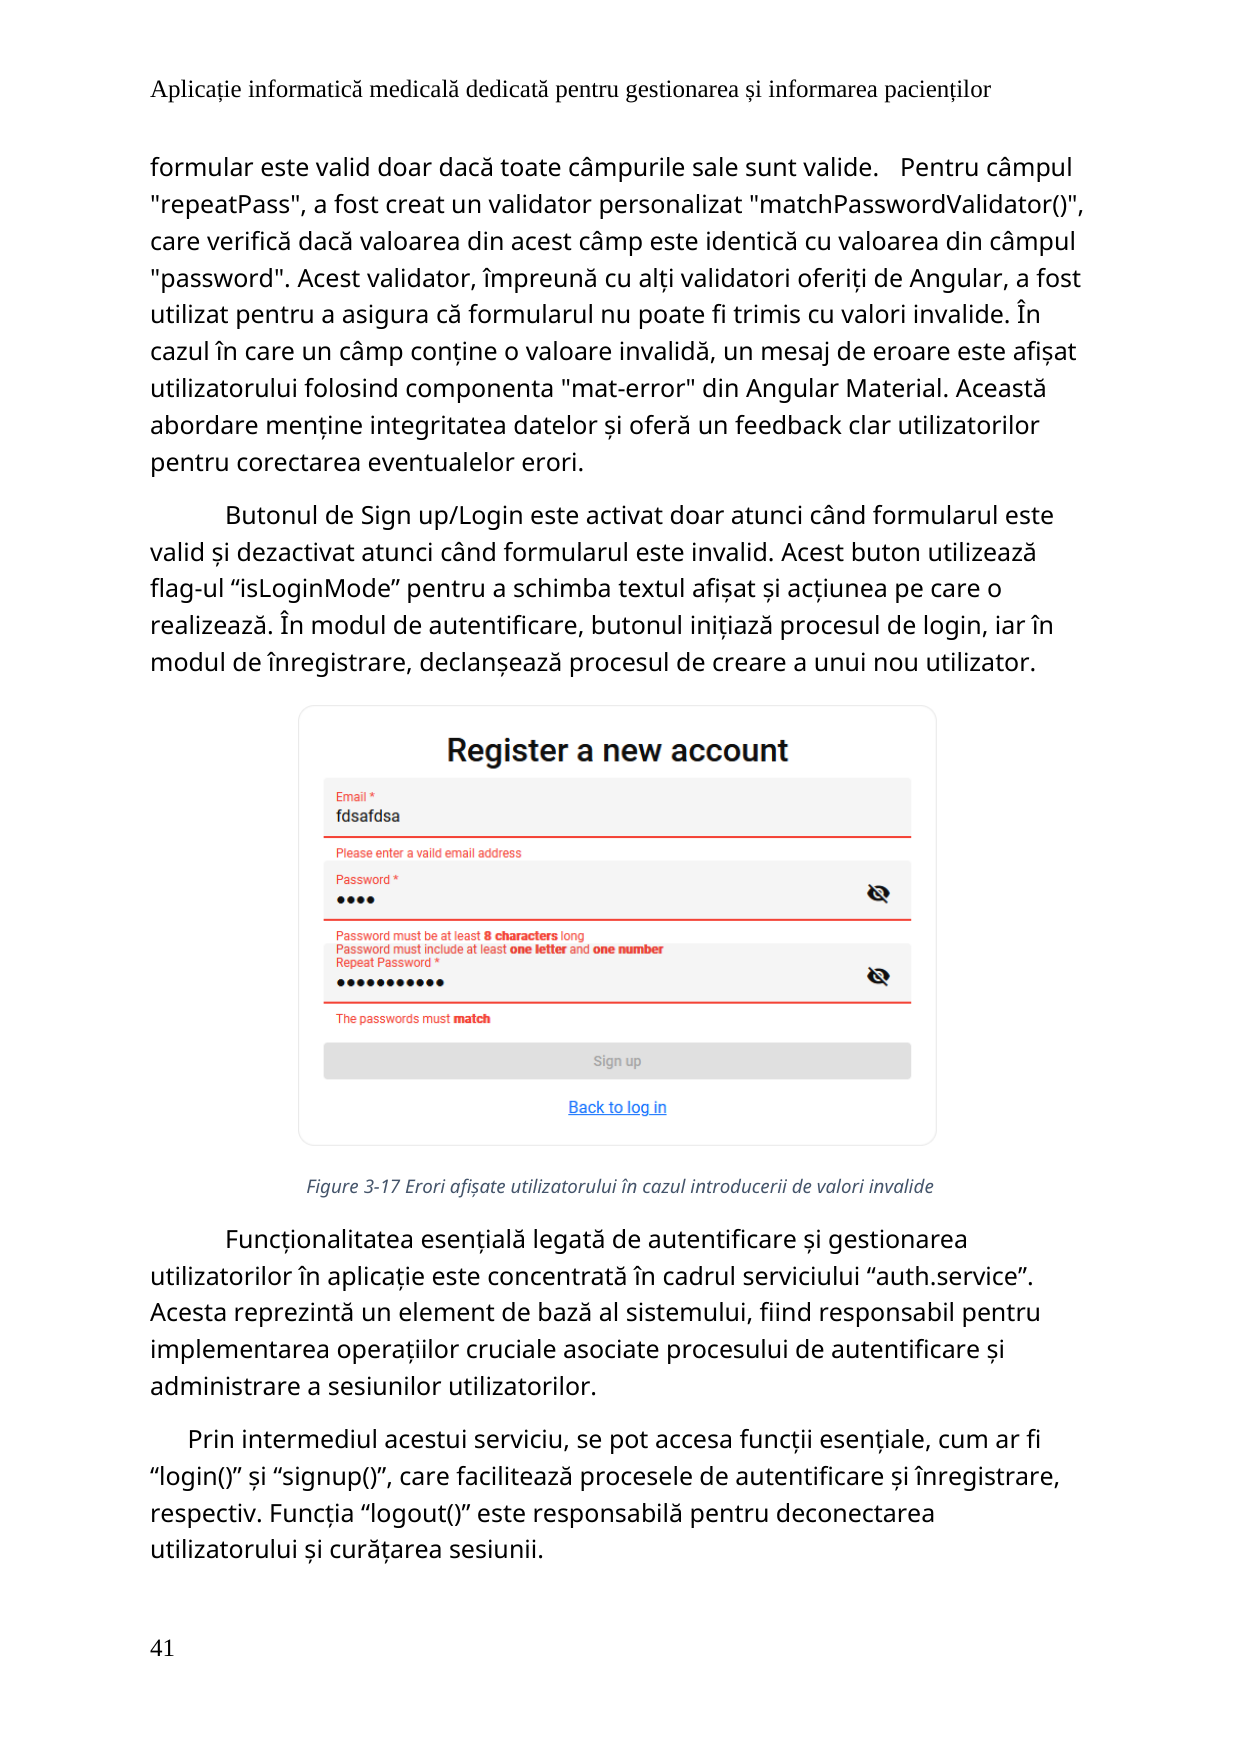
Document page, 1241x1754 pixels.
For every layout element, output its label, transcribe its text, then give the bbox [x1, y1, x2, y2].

text Butonul de Sign up/Login este activat doar atunci când formularul este valid și dezactivat atunci când formularul este invalid. Acest buton utilizează flag-ul “isLoginMode” pentru a schimba textul afișat și acțiunea pe care o realizează. În modul de autentificare, butonul inițiază procesul de login, iar în modul de înregistrare, declanșează procesul de creare a unui nou utilizator. [150, 498, 1090, 679]
text Prin intermediul acestui serviciu, se pot accesa funcții esențiale, cum ar fi “login()” și “signup()”, care facilitează procesele de autentificare și înregistrare, respectiv. Funcția “logout()” este responsabilă pentru deconectarea utilizatorului și curățarea sesiunii. [150, 1422, 1090, 1566]
text Funcționalitatea esențială legată de autentificare și gestionarea utilizatorilor în aplicație este concentrată în cadrul serviciului “auth.service”. Acesta reprezintă un element de bază al sistemului, fiind responsabil pentru implementarea operațiilor cruciale asociate procesului de autentificare și administrare a sesiunilor utilizatorilor. [150, 1221, 1090, 1402]
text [150, 150, 1090, 478]
picture [295, 698, 945, 1154]
